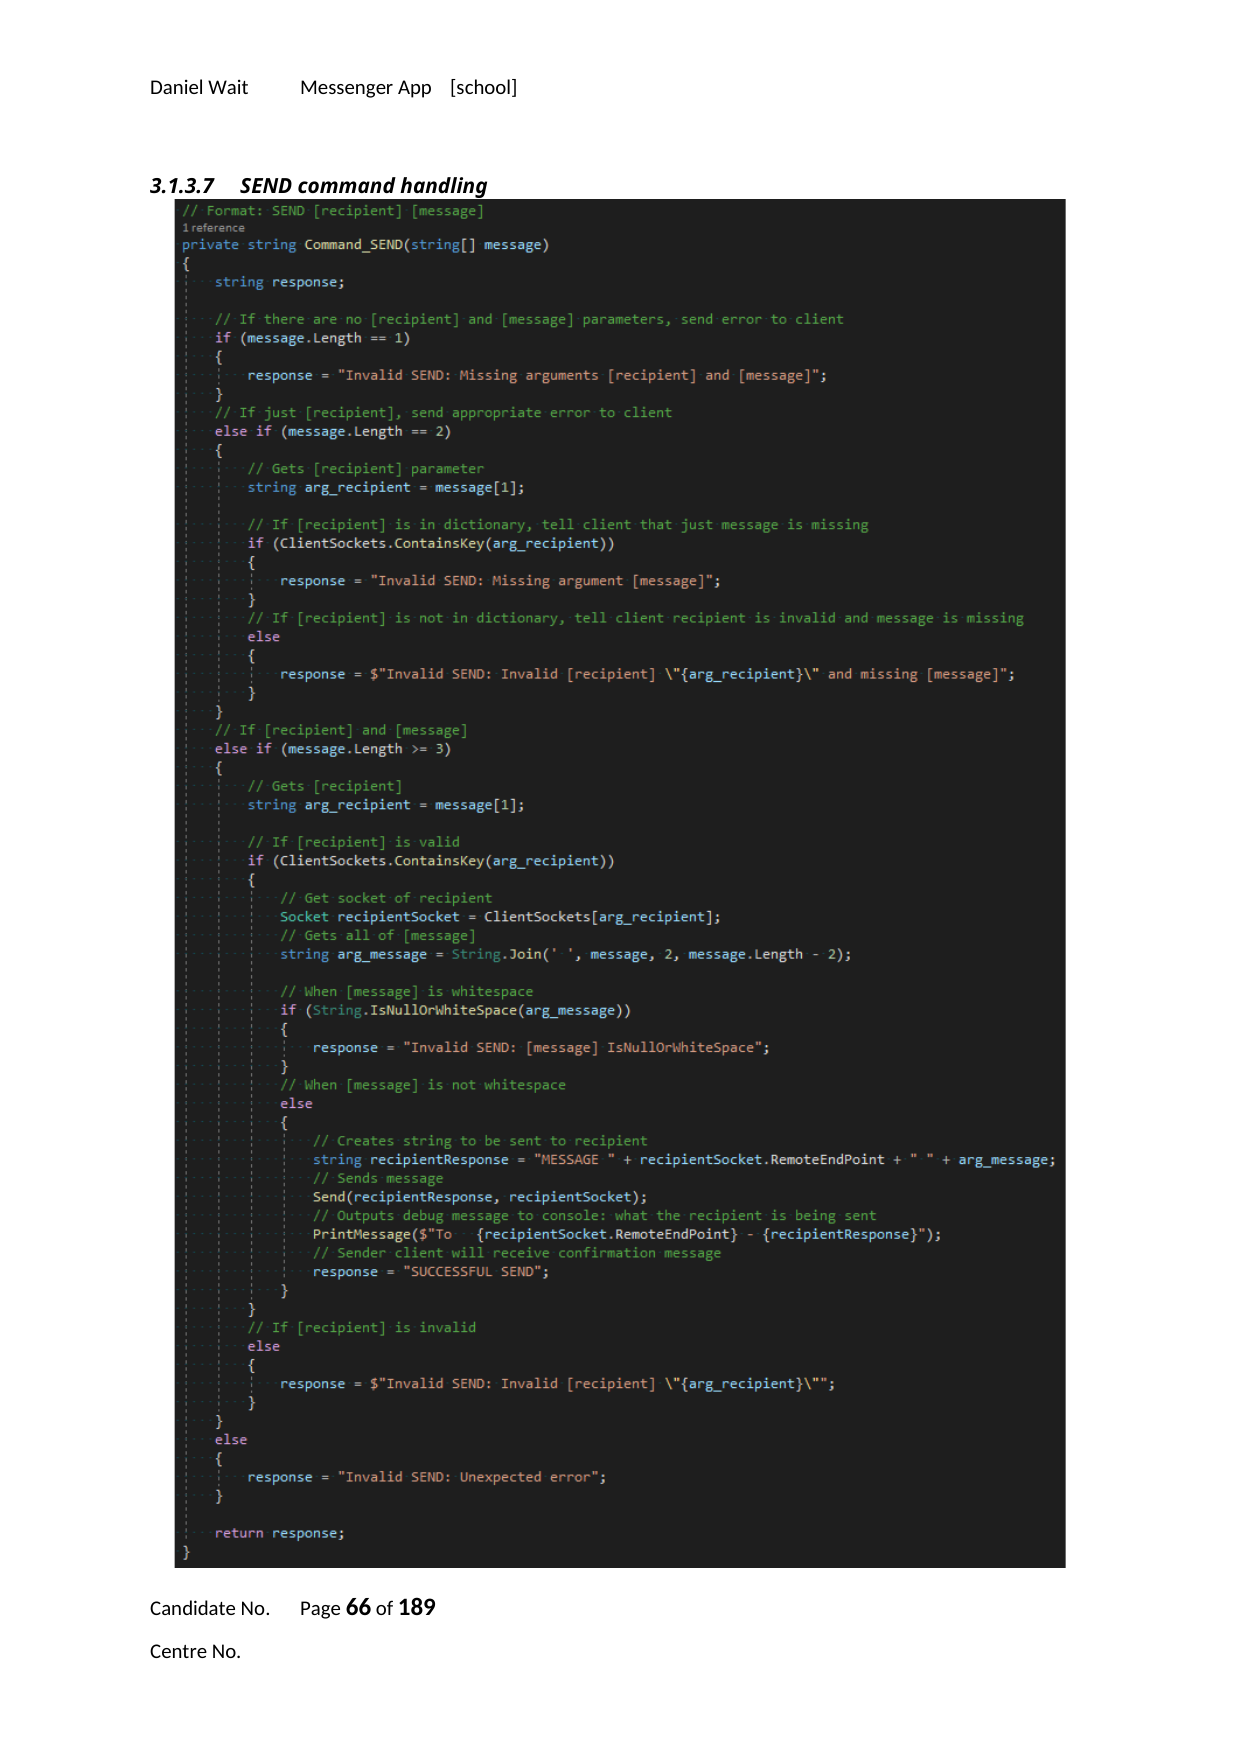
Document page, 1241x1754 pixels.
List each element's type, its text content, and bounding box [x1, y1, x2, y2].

subtitle SEND command handling [150, 171, 1090, 199]
picture [174, 199, 1066, 1568]
